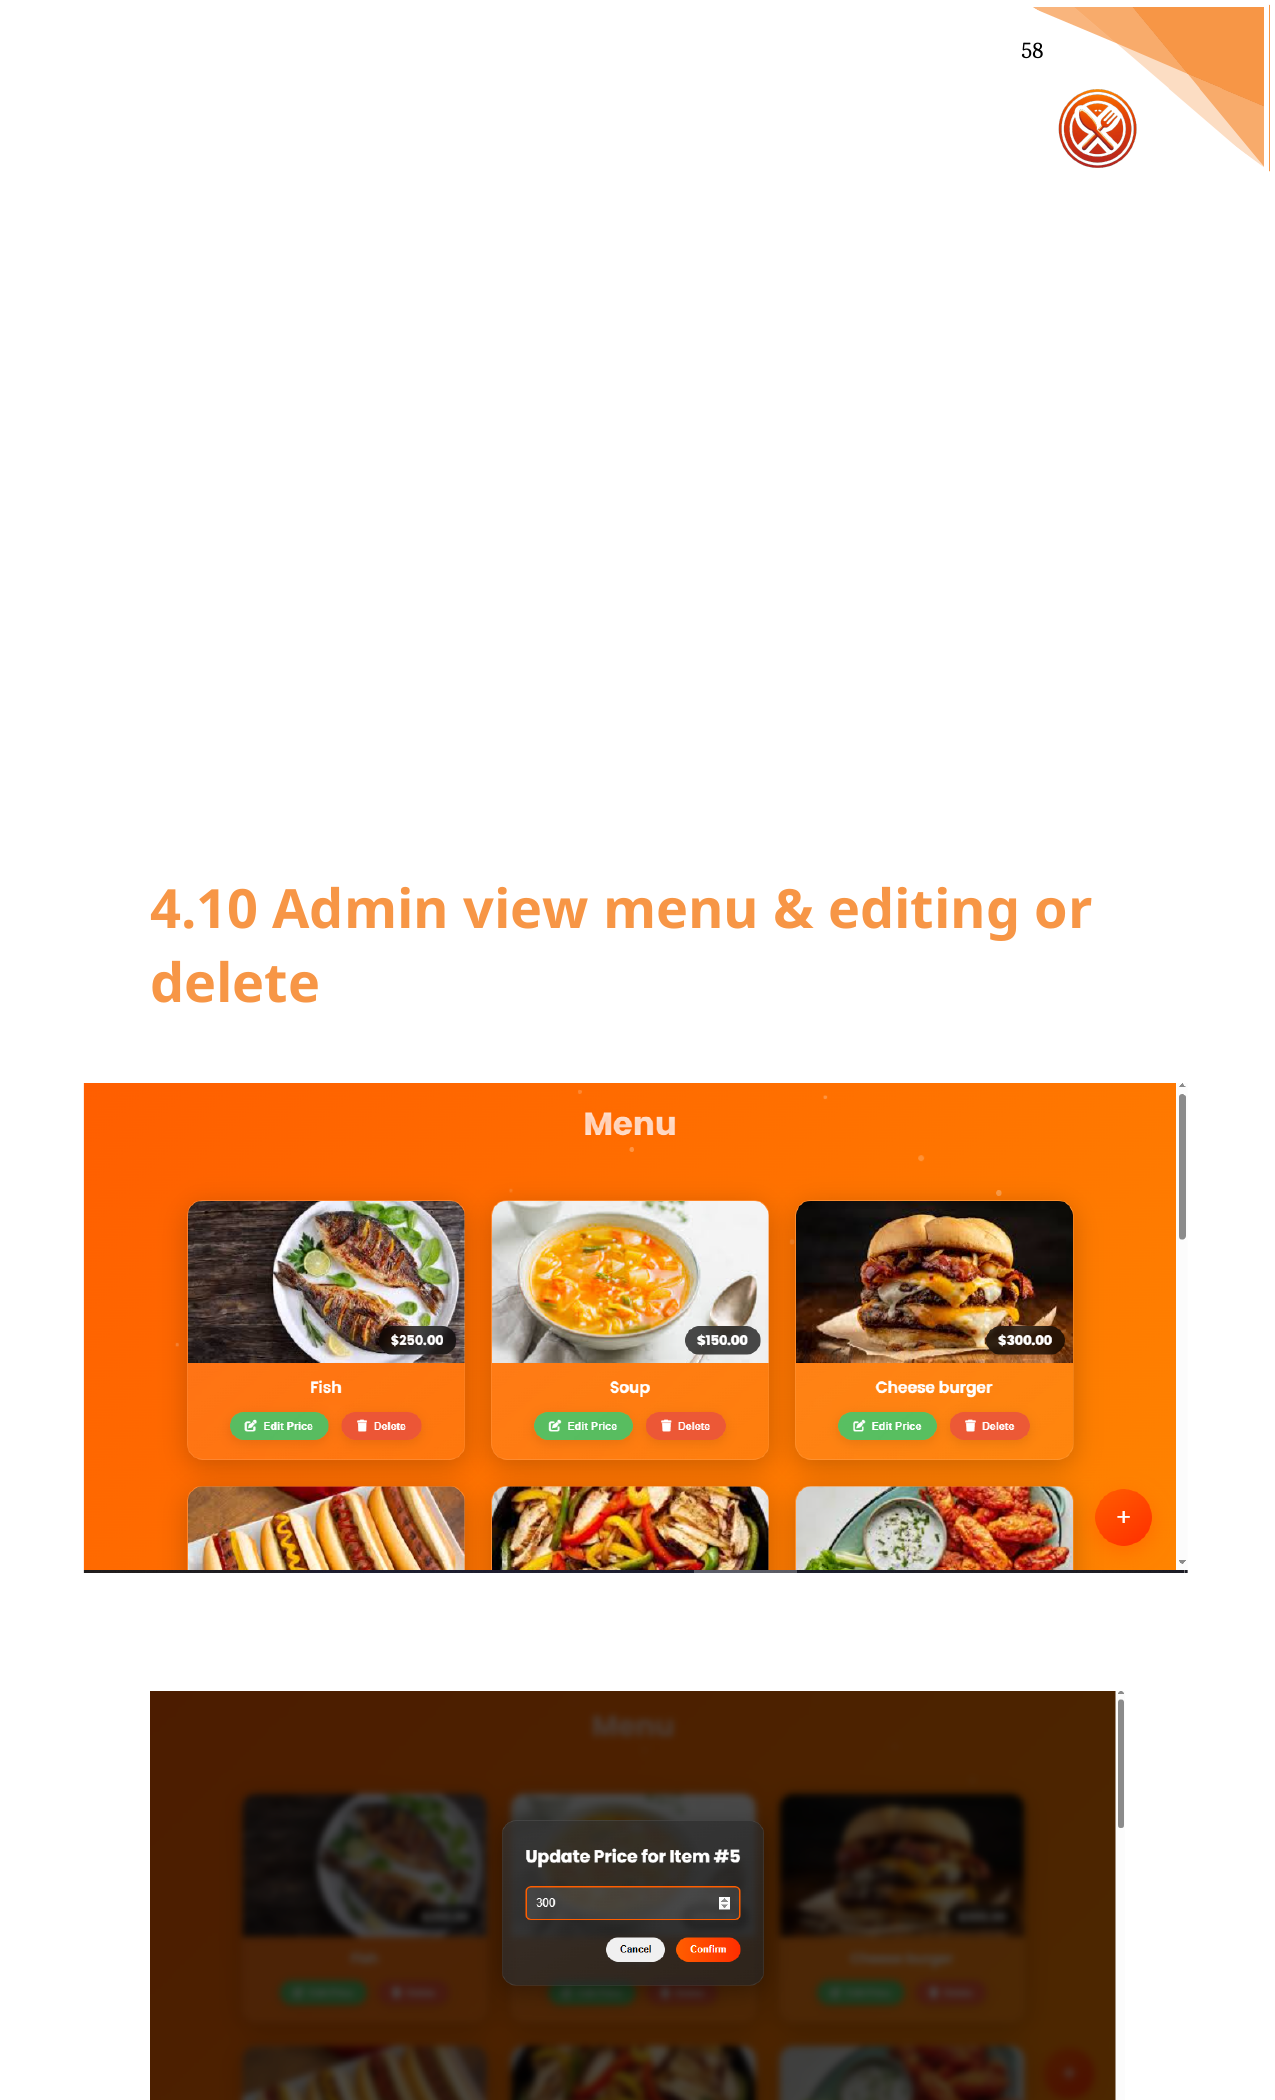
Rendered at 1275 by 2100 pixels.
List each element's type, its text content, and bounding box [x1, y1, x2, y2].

picture [1027, 7, 1264, 191]
picture [150, 1691, 1125, 2100]
picture [83, 1083, 1188, 1573]
text 4.10 Admin view menu & editing or delete [150, 870, 1125, 1018]
